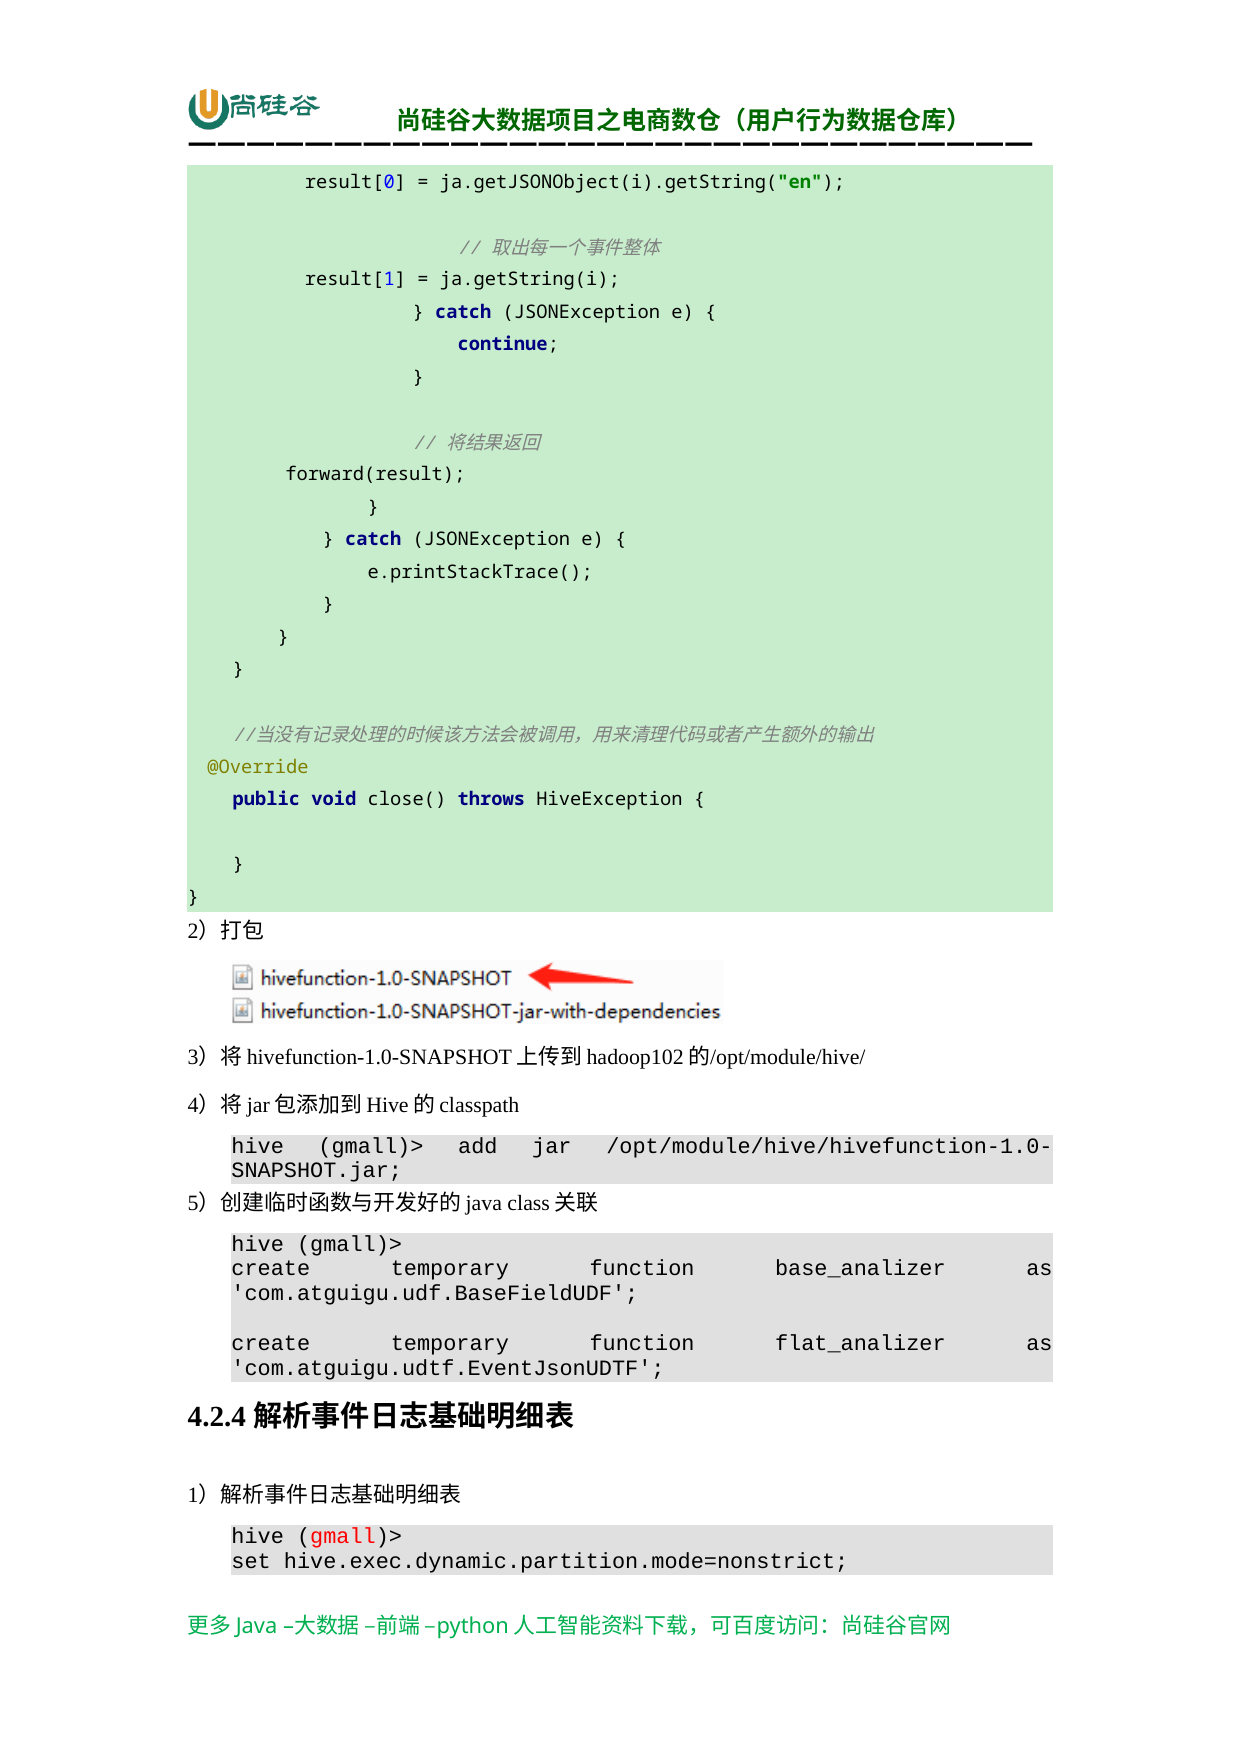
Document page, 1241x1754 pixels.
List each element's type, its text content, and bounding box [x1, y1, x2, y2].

text hive (gmall)> add jar /opt/module/hive/hivefunction-1.0-SNAPSHOT.jar; [231, 1135, 1053, 1184]
text 4）将jar包添加到Hive的classpath [187, 1087, 1053, 1119]
picture [231, 960, 724, 1024]
text hive (gmall)> [231, 1233, 1053, 1258]
text 3）将hivefunction-1.0-SNAPSHOT上传到hadoop102的/opt/module/hive/ [187, 1038, 1053, 1071]
text create temporary function flat_analizer as 'com.atguigu.udtf.EventJsonUDTF'; [231, 1332, 1053, 1382]
text hive (gmall)> [231, 1525, 1053, 1550]
subtitle 4.2.4 解析事件日志基础明细表 [187, 1382, 1053, 1447]
text create temporary function base_analizer as 'com.atguigu.udf.BaseFieldUDF'; [231, 1258, 1053, 1307]
text 5）创建临时函数与开发好的java class关联 [187, 1184, 1053, 1217]
text 2）打包 [187, 912, 1053, 945]
text set hive.exec.dynamic.partition.mode=nonstrict; [231, 1550, 1053, 1575]
text 1）解析事件日志基础明细表 [187, 1477, 1053, 1509]
picture [187, 88, 320, 130]
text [187, 165, 1053, 912]
